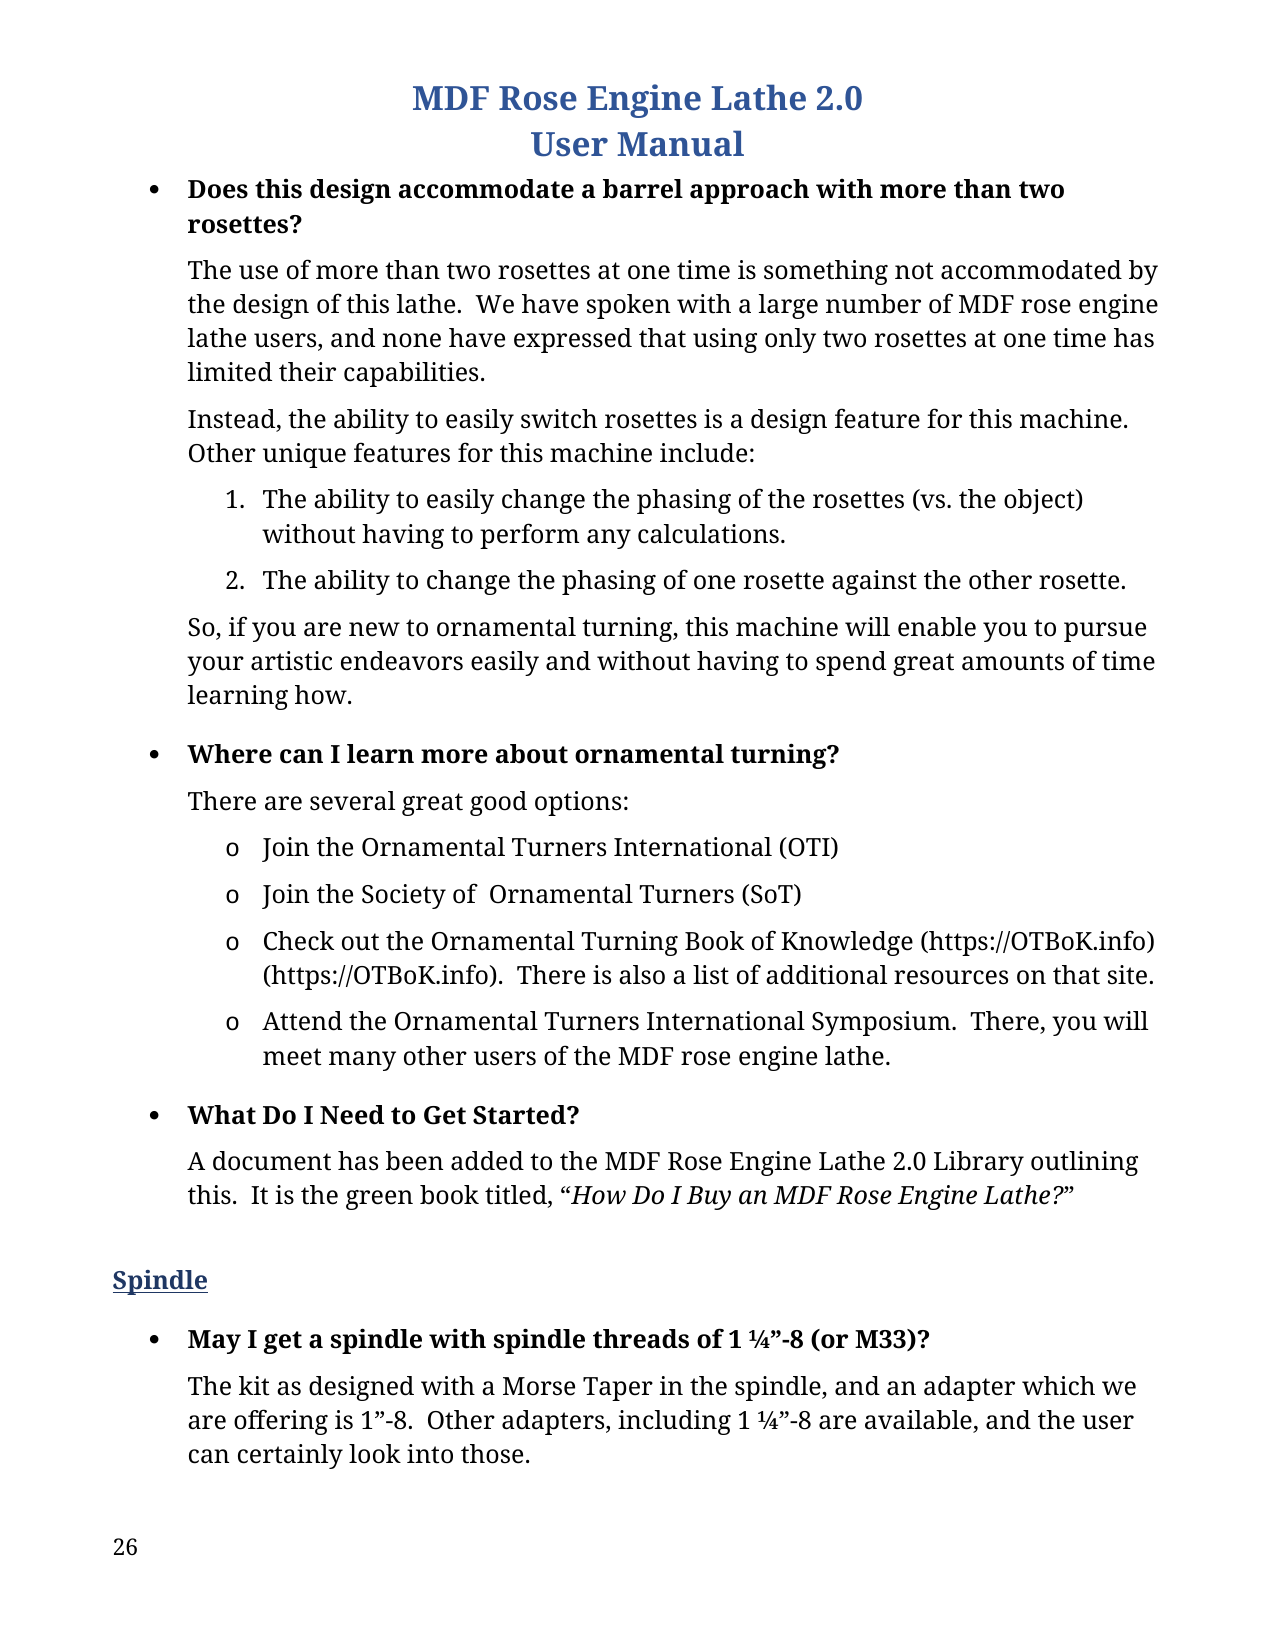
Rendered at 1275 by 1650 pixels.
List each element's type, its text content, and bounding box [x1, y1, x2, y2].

text Instead, the ability to easily switch rosettes is a design feature for this machine. Other unique features for this machine include: [187, 402, 1162, 470]
text The kit as designed with a Morse Taper in the spindle, and an adapter which we are offering is 1”-8. Other adapters, including 1 ¼”-8 are available, and the user can certainly look into those. [187, 1368, 1162, 1471]
list Attend the Ornamental Turners International Symposium. There, you will meet many other users of the MDF rose engine lathe. [225, 1004, 1162, 1072]
list What Do I Need to Get Started? [150, 1097, 1162, 1131]
text The use of more than two rosettes at one time is something not accommodated by the design of this lathe. We have spoken with a large number of MDF rose engine lathe users, and none have expressed that using only two rosettes at one time has limited their capabilities. [187, 253, 1162, 389]
list Join the Ornamental Turners International (OTI) [225, 830, 1162, 864]
list The ability to change the phasing of one rosette against the other rosette. [225, 563, 1162, 597]
list May I get a spindle with spindle threads of 1 ¼”-8 (or M33)? [150, 1322, 1162, 1356]
text So, if you are new to ornamental turning, this machine will enable you to pursue your artistic endeavors easily and without having to spend great amounts of time learning how. [187, 609, 1162, 712]
list Does this design accommodate a barrel approach with more than two rosettes? [150, 172, 1162, 240]
text A document has been added to the MDF Rose Engine Lathe 2.0 Library outlining this. It is the green book titled, “How Do I Buy an MDF Rose Engine Lathe?” [187, 1144, 1162, 1212]
list The ability to easily change the phasing of the rosettes (vs. the object) without having to perform any calculations. [225, 482, 1162, 550]
list Join the Society of Ornamental Turners (SoT) [225, 876, 1162, 911]
text There are several great good options: [187, 783, 1162, 817]
subtitle Spindle [112, 1263, 1162, 1297]
list Where can I learn more about ornamental turning? [150, 737, 1162, 771]
list Check out the Ornamental Turning Book of Knowledge (https://OTBoK.info)(https://OTBoK.info). There is also a list of additional resources on that site. [225, 923, 1162, 992]
